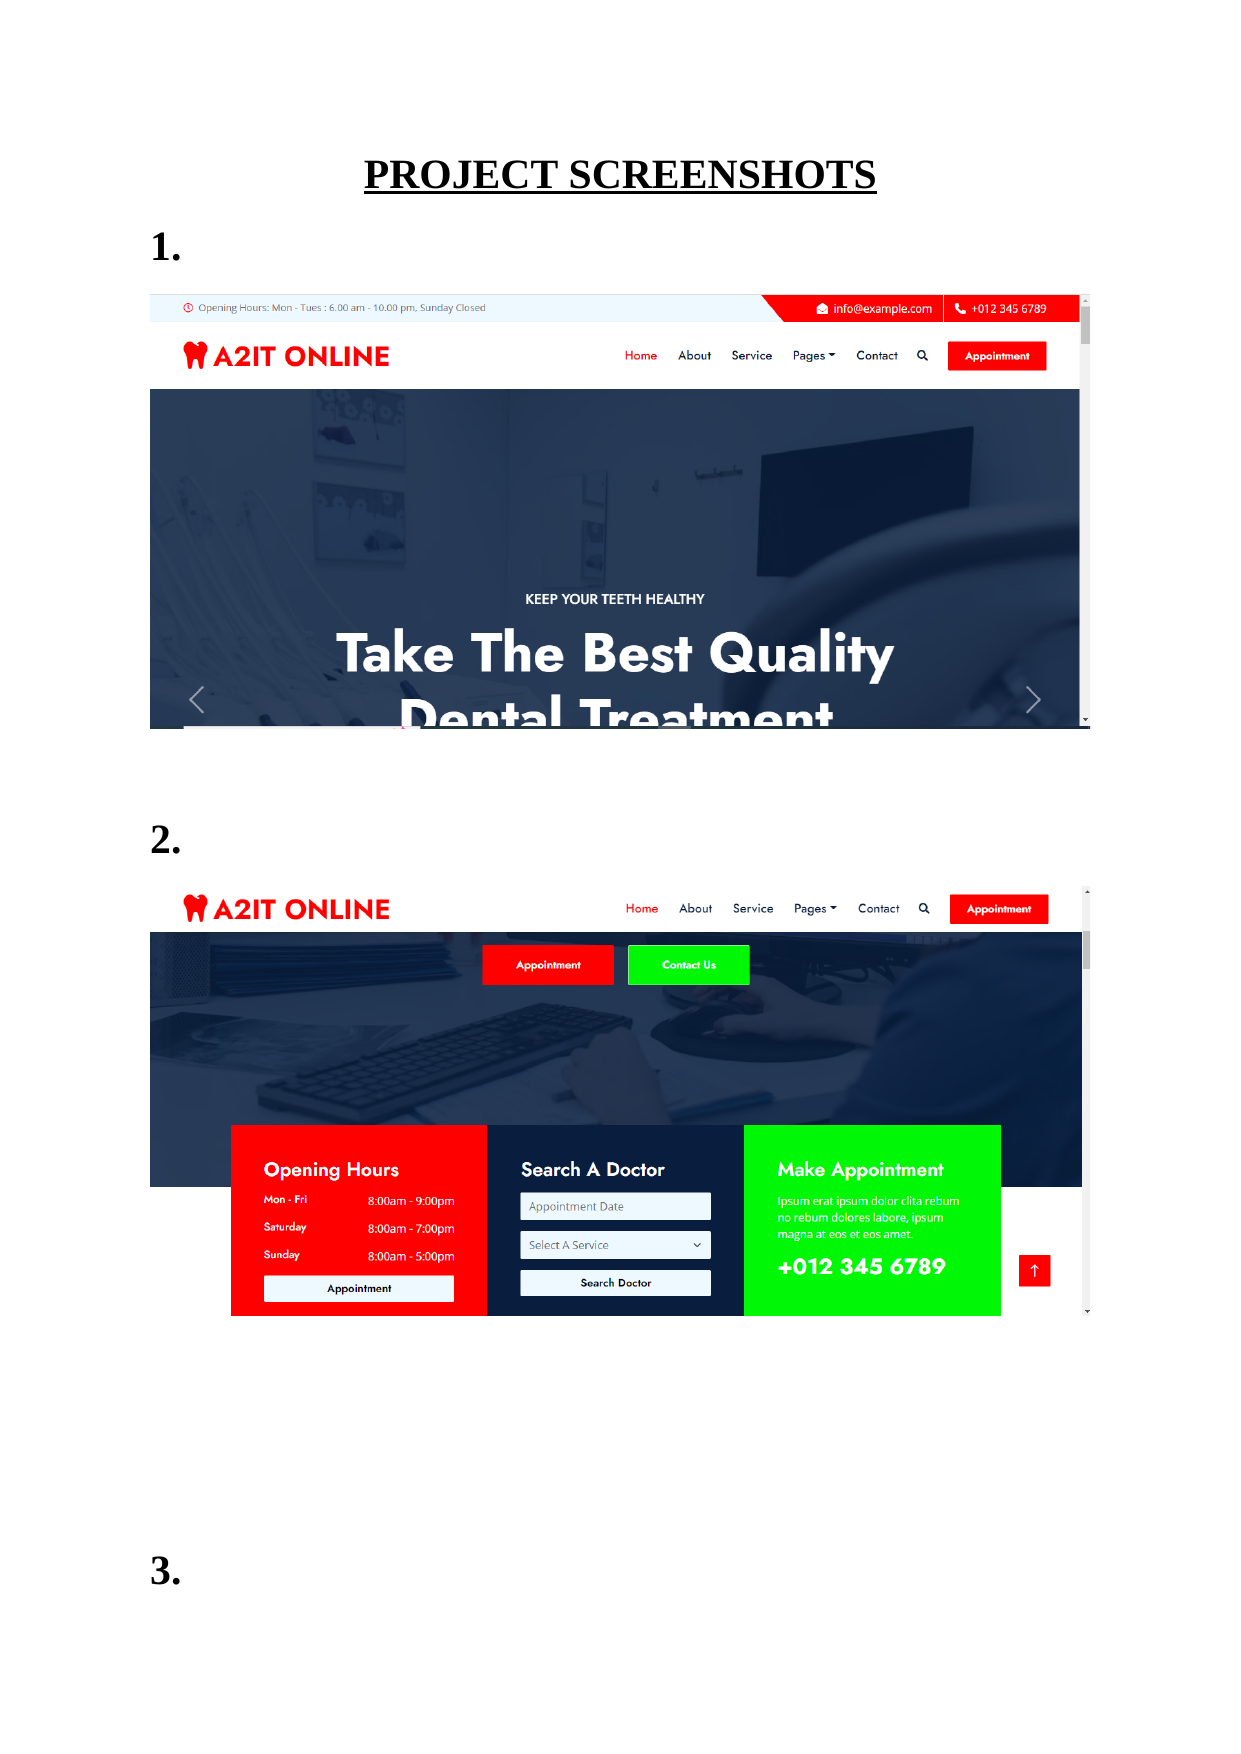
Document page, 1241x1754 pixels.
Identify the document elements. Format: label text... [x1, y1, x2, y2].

text 1. [150, 222, 1090, 270]
text PROJECT SCREENSHOTS [150, 150, 1090, 198]
text 3. [150, 1545, 1090, 1593]
text 2. [150, 814, 1090, 862]
picture [150, 293, 1091, 729]
picture [150, 886, 1091, 1316]
